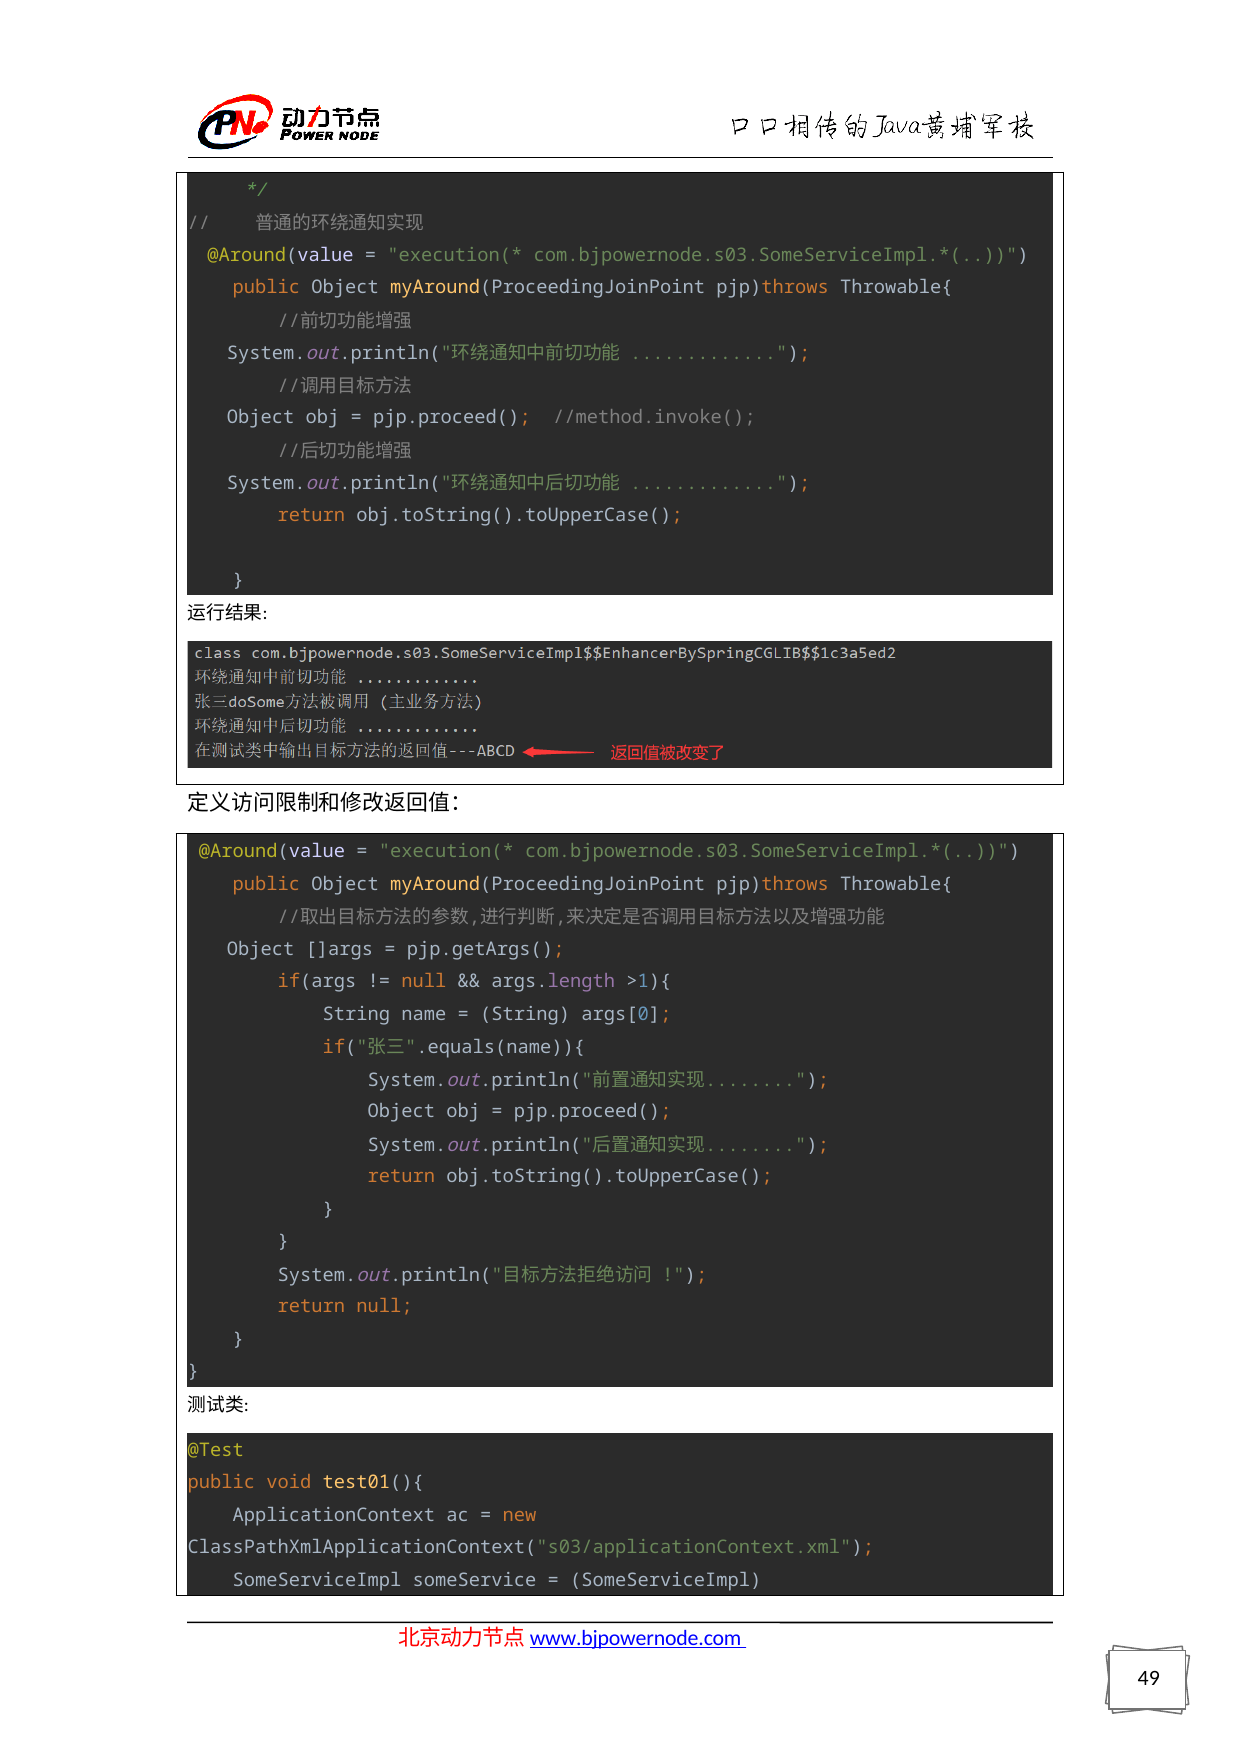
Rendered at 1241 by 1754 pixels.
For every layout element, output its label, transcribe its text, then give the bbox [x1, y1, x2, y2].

picture [187, 641, 1053, 768]
picture [187, 88, 1053, 155]
text 定义访问限制和修改返回值： [187, 785, 1053, 817]
